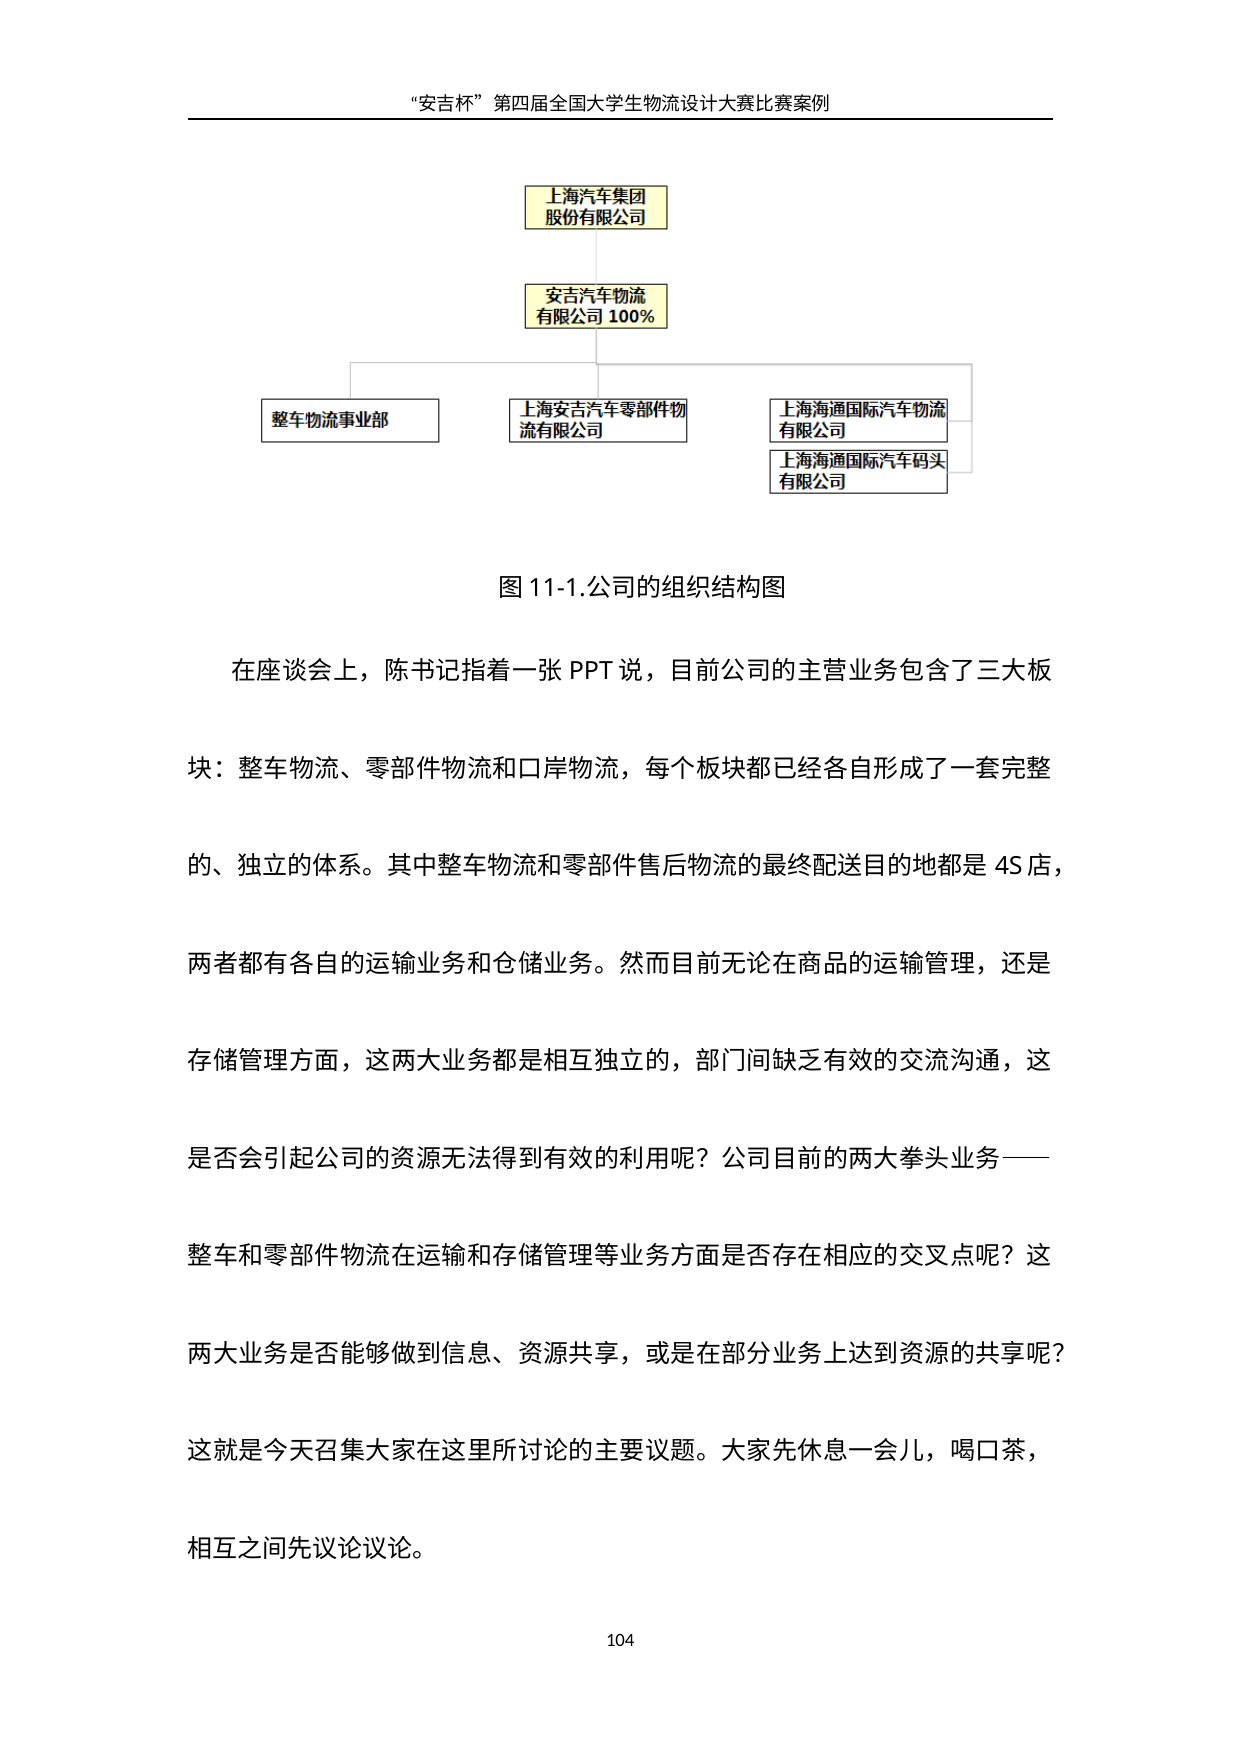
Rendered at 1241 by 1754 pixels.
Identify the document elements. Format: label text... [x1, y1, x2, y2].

text 图11-1.公司的组织结构图 [187, 553, 1053, 618]
text 在座谈会上，陈书记指着一张PPT说，目前公司的主营业务包含了三大板块：整车物流、零部件物流和口岸物流，每个板块都已经各自形成了一套完整的、独立的体系。其中整车物流和零部件售后物流的最终配送目的地都是4S店，两者都有各自的运输业务和仓储业务。然而目前无论在商品的运输管理，还是存储管理方面，这两大业务都是相互独立的，部门间缺乏有效的交流沟通，这是否会引起公司的资源无法得到有效的利用呢？公司目前的两大拳头业务——整车和零部件物流在运输和存储管理等业务方面是否存在相应的交叉点呢？这两大业务是否能够做到信息、资源共享，或是在部分业务上达到资源的共享呢？这就是今天召集大家在这里所讨论的主要议题。大家先休息一会儿，喝口茶，相互之间先议论议论。 [187, 636, 1053, 1579]
picture [231, 150, 979, 524]
